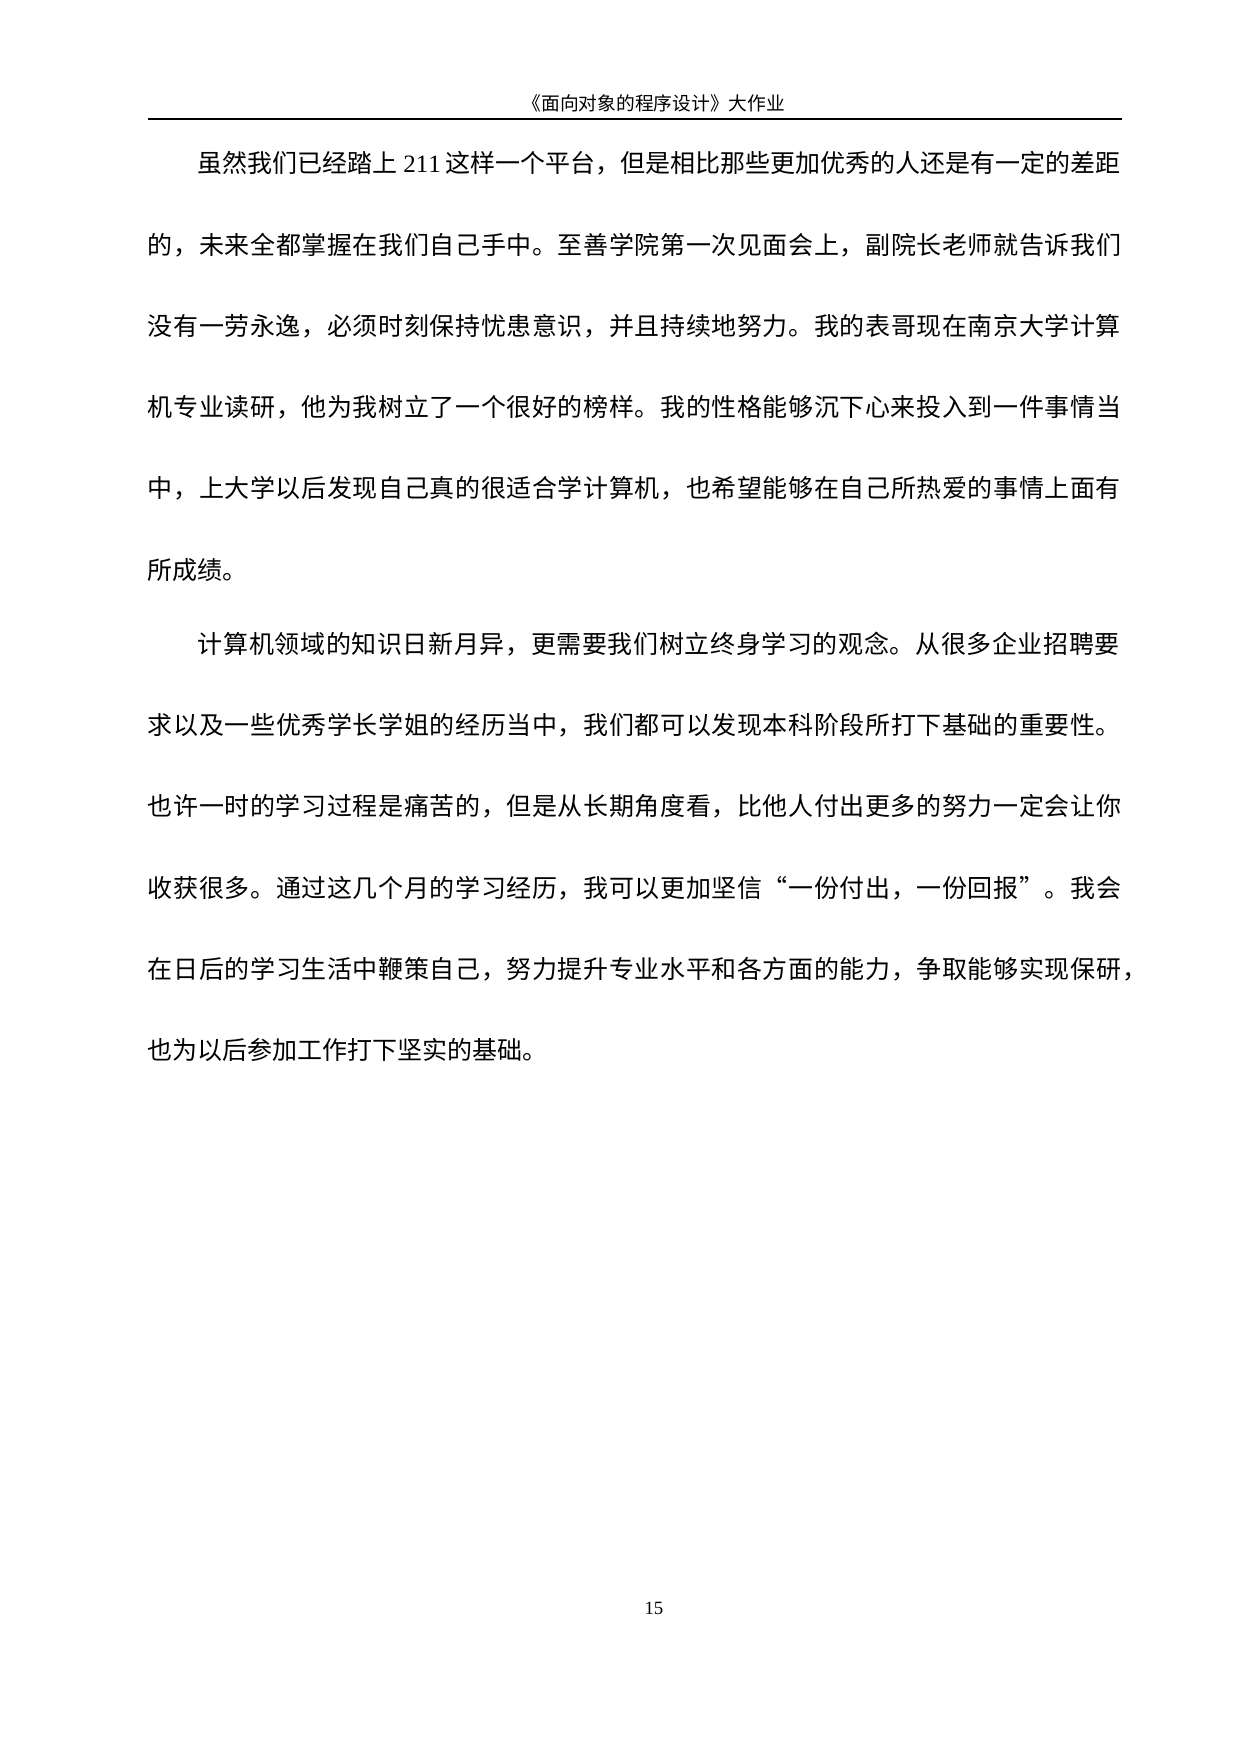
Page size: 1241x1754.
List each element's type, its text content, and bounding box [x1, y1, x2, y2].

text 计算机领域的知识日新月异，更需要我们树立终身学习的观念。从很多企业招聘要求以及一些优秀学长学姐的经历当中，我们都可以发现本科阶段所打下基础的重要性。也许一时的学习过程是痛苦的，但是从长期角度看，比他人付出更多的努力一定会让你收获很多。通过这几个月的学习经历，我可以更加坚信“一份付出，一份回报”。我会在日后的学习生活中鞭策自己，努力提升专业水平和各方面的能力，争取能够实现保研，也为以后参加工作打下坚实的基础。 [148, 610, 1122, 1081]
text 虽然我们已经踏上211这样一个平台，但是相比那些更加优秀的人还是有一定的差距的，未来全都掌握在我们自己手中。至善学院第一次见面会上，副院长老师就告诉我们没有一劳永逸，必须时刻保持忧患意识，并且持续地努力。我的表哥现在南京大学计算机专业读研，他为我树立了一个很好的榜样。我的性格能够沉下心来投入到一件事情当中，上大学以后发现自己真的很适合学计算机，也希望能够在自己所热爱的事情上面有所成绩。 [148, 129, 1122, 601]
